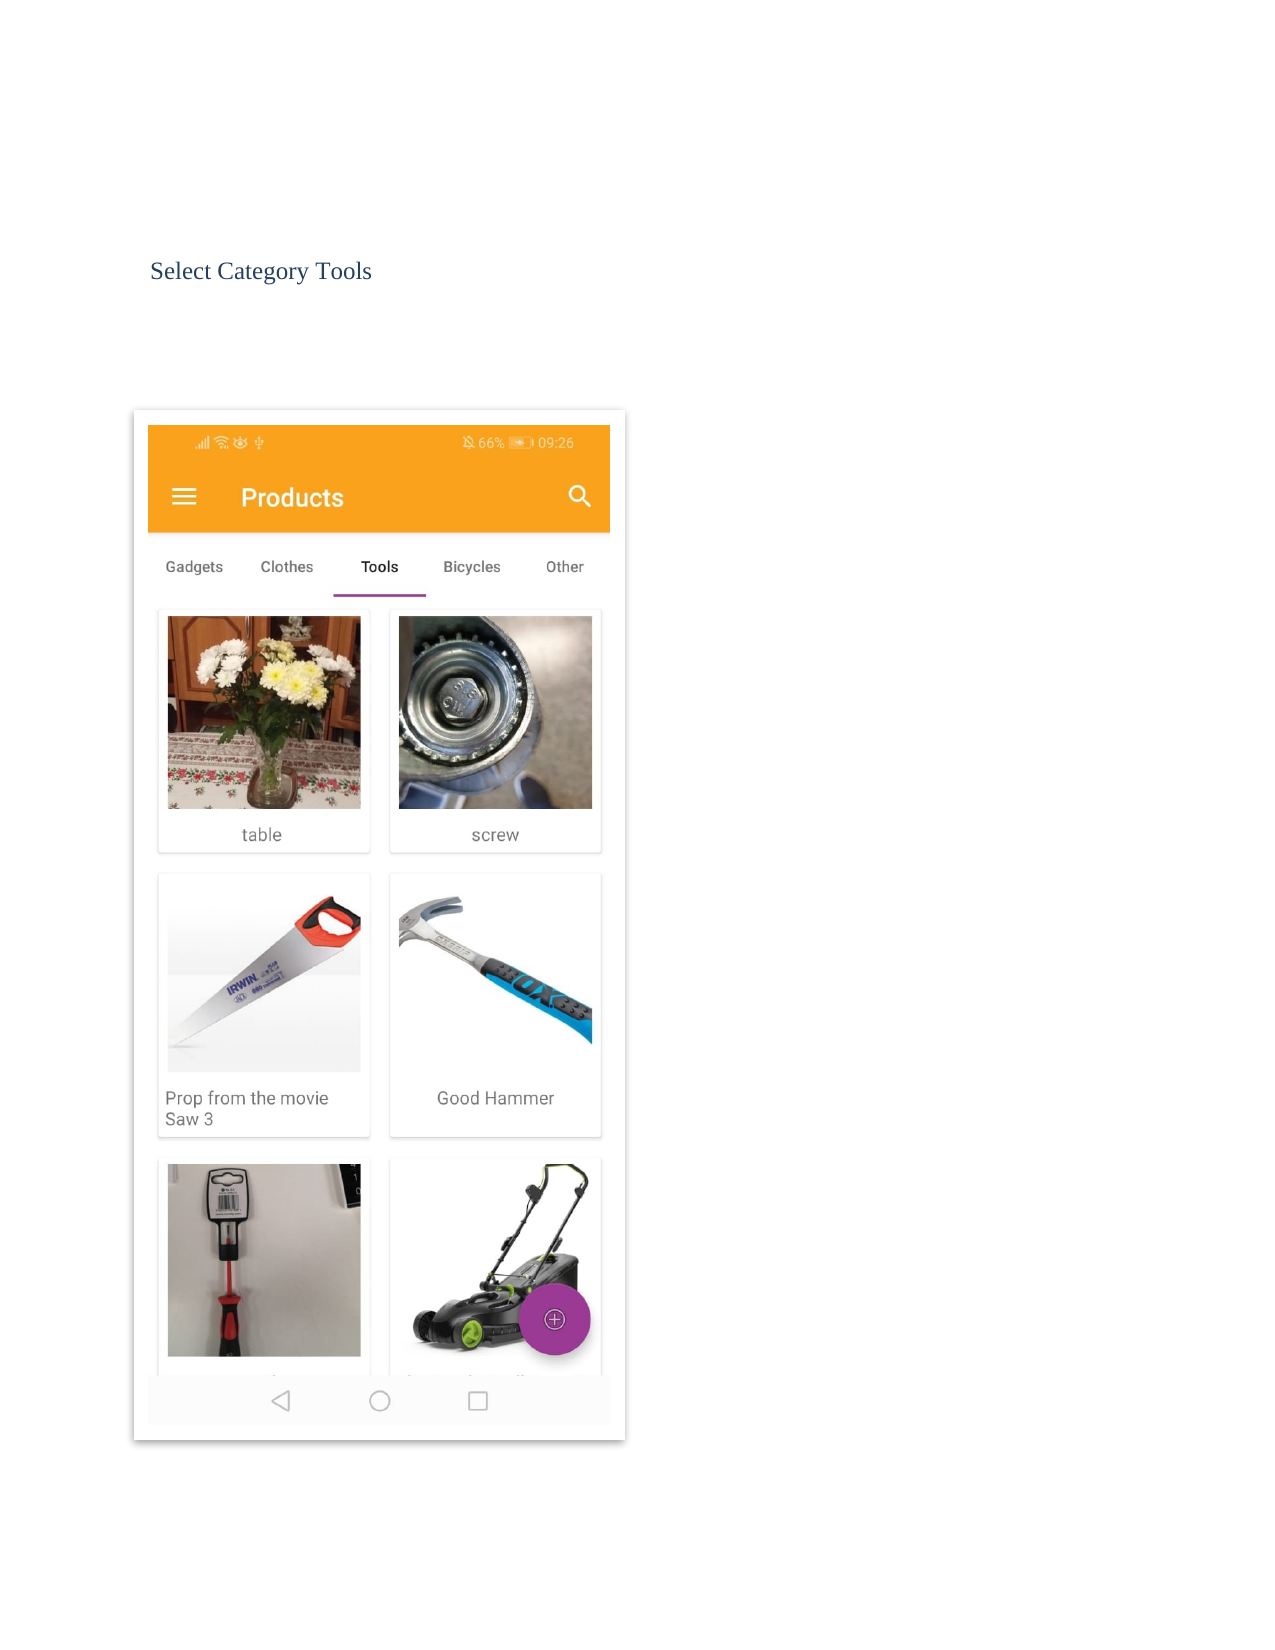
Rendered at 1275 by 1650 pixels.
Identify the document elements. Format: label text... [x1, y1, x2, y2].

picture [148, 425, 610, 1425]
subtitle Select Category Tools [150, 256, 1125, 285]
